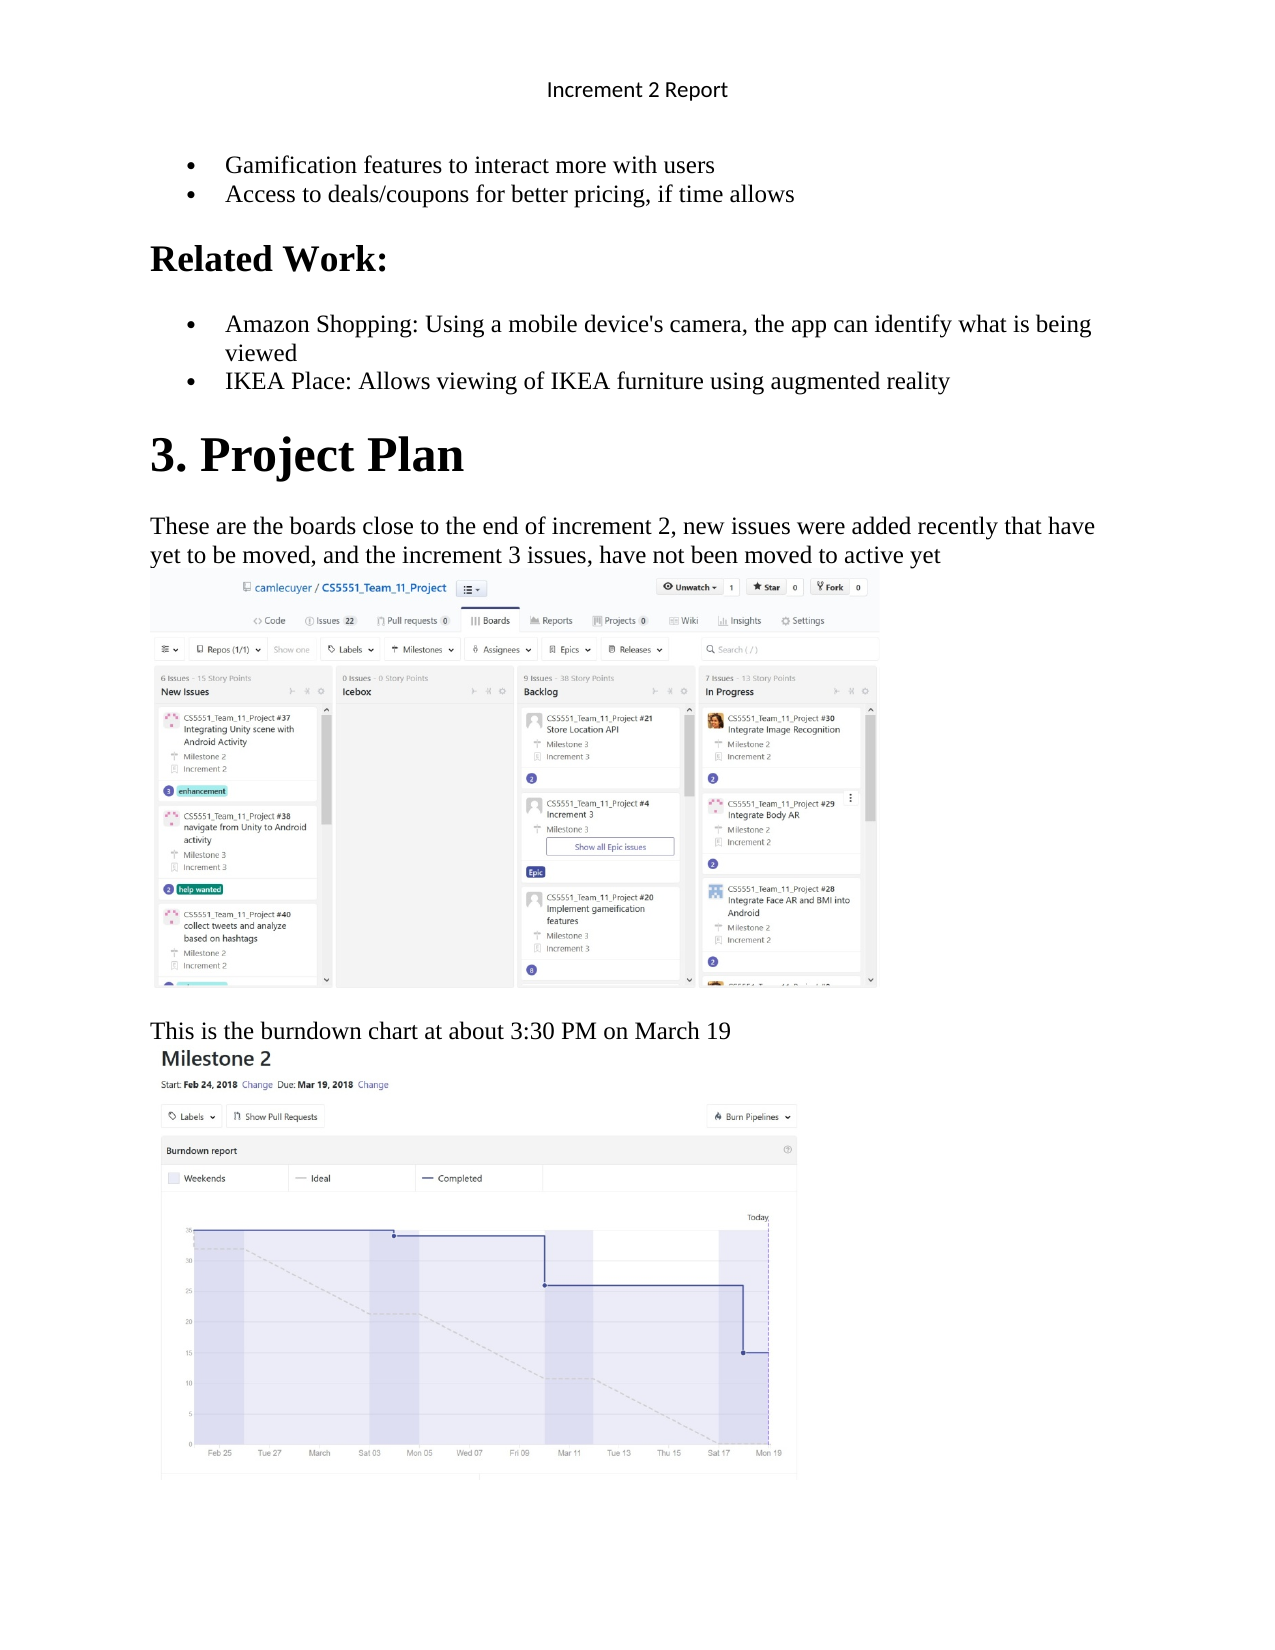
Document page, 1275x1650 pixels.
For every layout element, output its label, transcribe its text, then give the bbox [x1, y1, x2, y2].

text Related Work: [150, 237, 1125, 280]
list Amazon Shopping: Using a mobile device's camera, the app can identify what is being viewed [187, 309, 1125, 366]
list Access to deals/coupons for better pricing, if time allows [187, 179, 1125, 207]
list IKEA Place: Allows viewing of IKEA furniture using augmented reality [187, 366, 1125, 395]
text 3. Project Plan [150, 424, 1125, 482]
picture [150, 568, 880, 988]
list Gamification features to interact more with users [187, 150, 1125, 179]
picture [150, 1045, 815, 1480]
